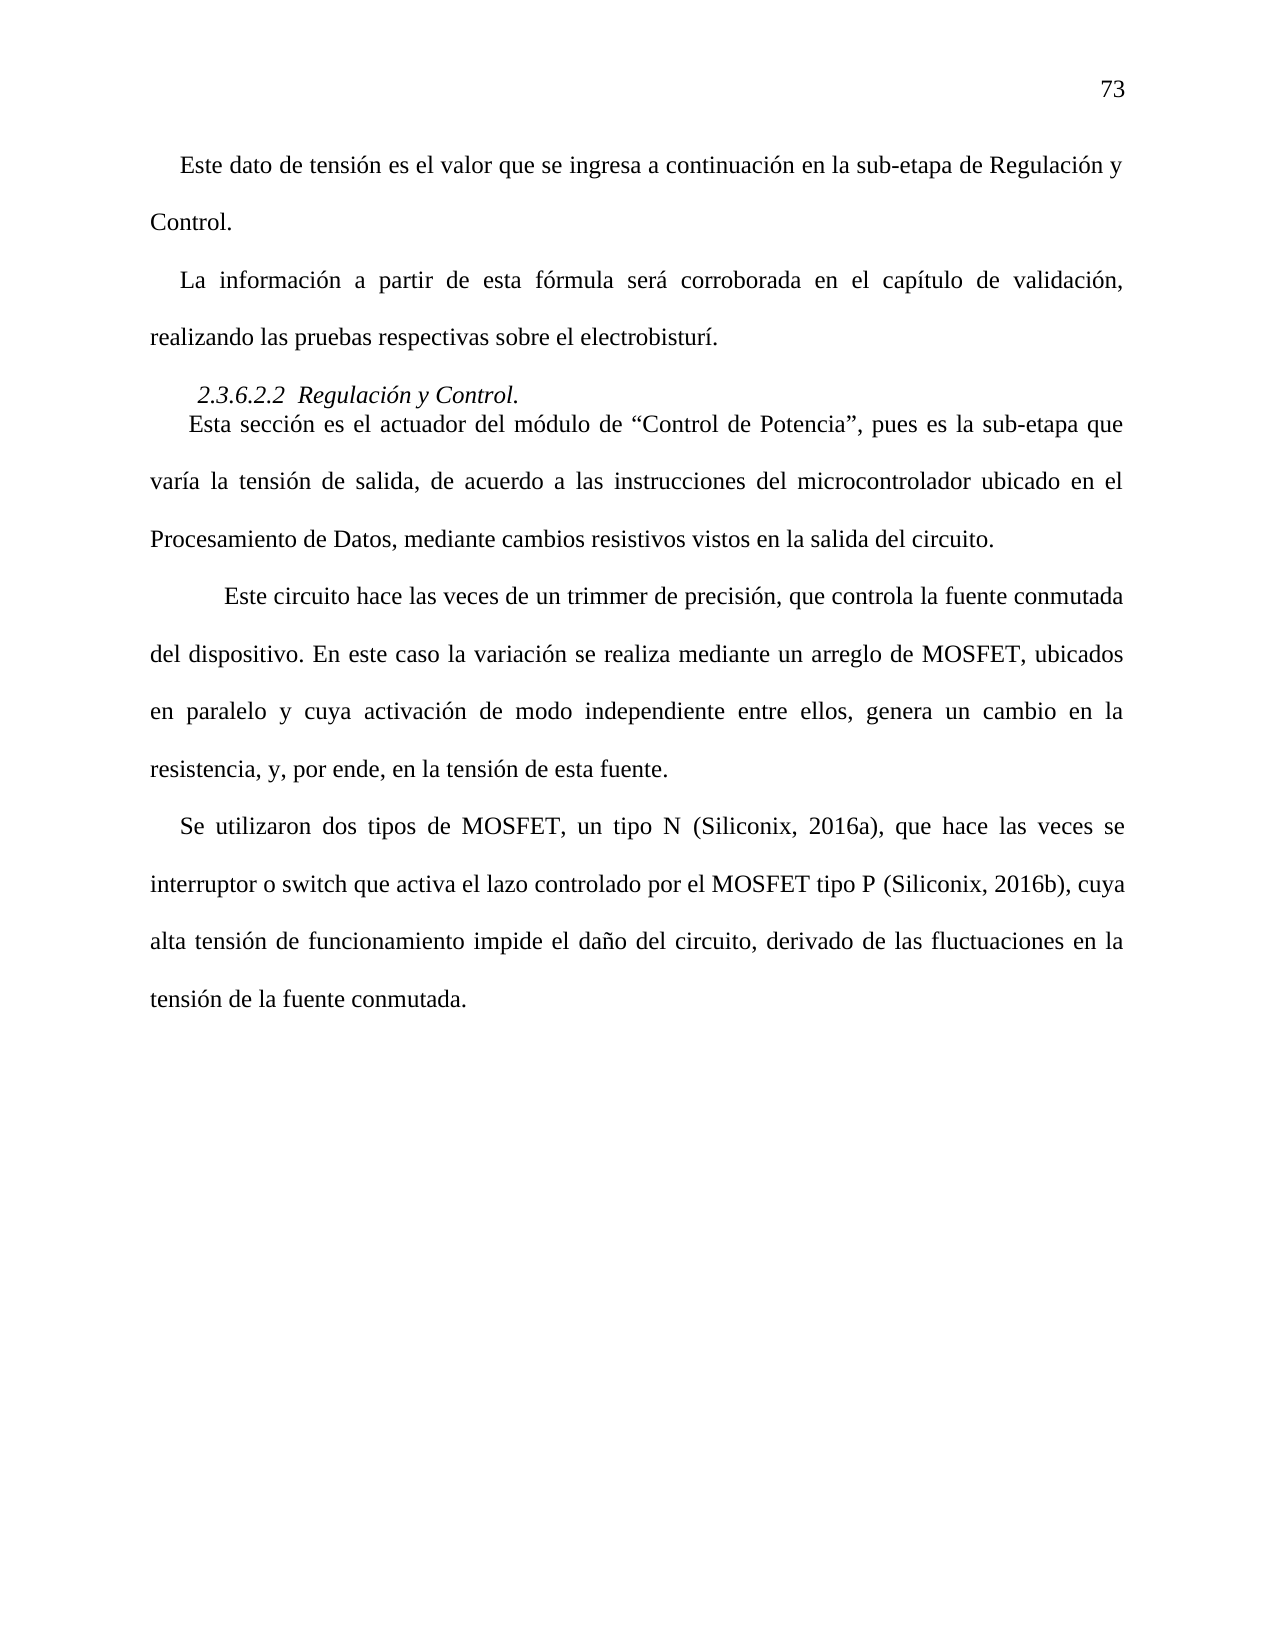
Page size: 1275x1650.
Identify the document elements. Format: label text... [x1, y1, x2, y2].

text Esta sección es el actuador del módulo de “Control de Potencia”, pues es la sub-etapa que varía la tensión de salida, de acuerdo a las instrucciones del microcontrolador ubicado en el Procesamiento de Datos, mediante cambios resistivos vistos en la salida del circuito. [150, 409, 1125, 552]
text Este dato de tensión es el valor que se ingresa a continuación en la sub-etapa de Regulación y Control. [150, 150, 1125, 236]
text Este circuito hace las veces de un trimmer de precisión, que controla la fuente conmutada del dispositivo. En este caso la variación se realiza mediante un arreglo de MOSFET, ubicados en paralelo y cuya activación de modo independiente entre ellos, genera un cambio en la resistencia, y, por ende, en la tensión de esta fuente. [150, 581, 1125, 782]
subtitle Regulación y Control. [150, 380, 1125, 409]
text Se utilizaron dos tipos de MOSFET, un tipo N (Siliconix, 2016a), que hace las veces se interruptor o switch que activa el lazo controlado por el MOSFET tipo P (Siliconix, 2016b), cuya alta tensión de funcionamiento impide el daño del circuito, derivado de las fluctuaciones en la tensión de la fuente conmutada. [150, 811, 1125, 1012]
text La información a partir de esta fórmula será corroborada en el capítulo de validación, realizando las pruebas respectivas sobre el electrobisturí. [150, 265, 1125, 351]
